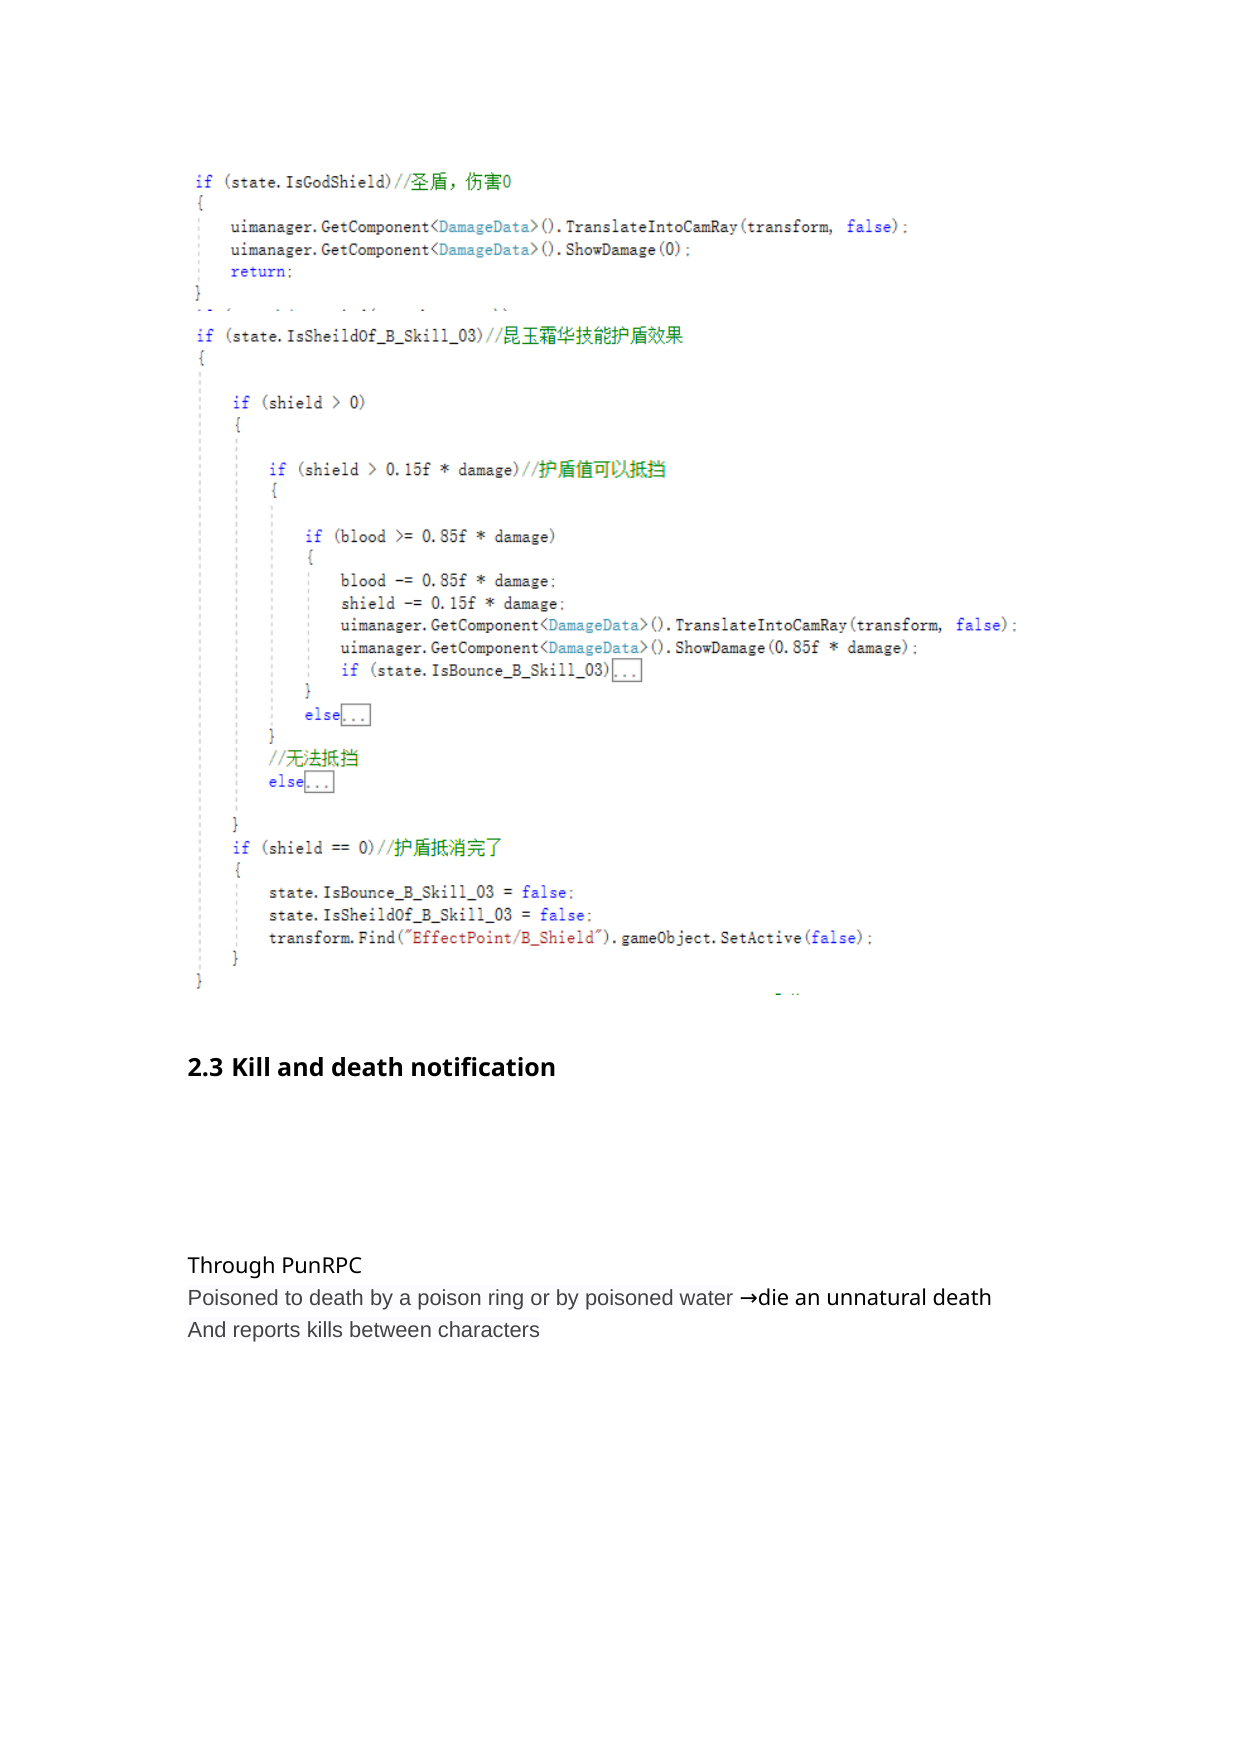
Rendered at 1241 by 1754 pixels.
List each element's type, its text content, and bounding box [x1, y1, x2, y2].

text Poisoned to death by a poison ring or by poisoned water die an unnatural death [187, 1281, 1053, 1313]
text Through PunRPC [187, 1248, 1053, 1281]
picture [187, 324, 1027, 995]
picture [187, 162, 914, 311]
text And reports kills between characters [187, 1313, 1053, 1346]
list Kill and death notification [187, 1034, 1053, 1099]
